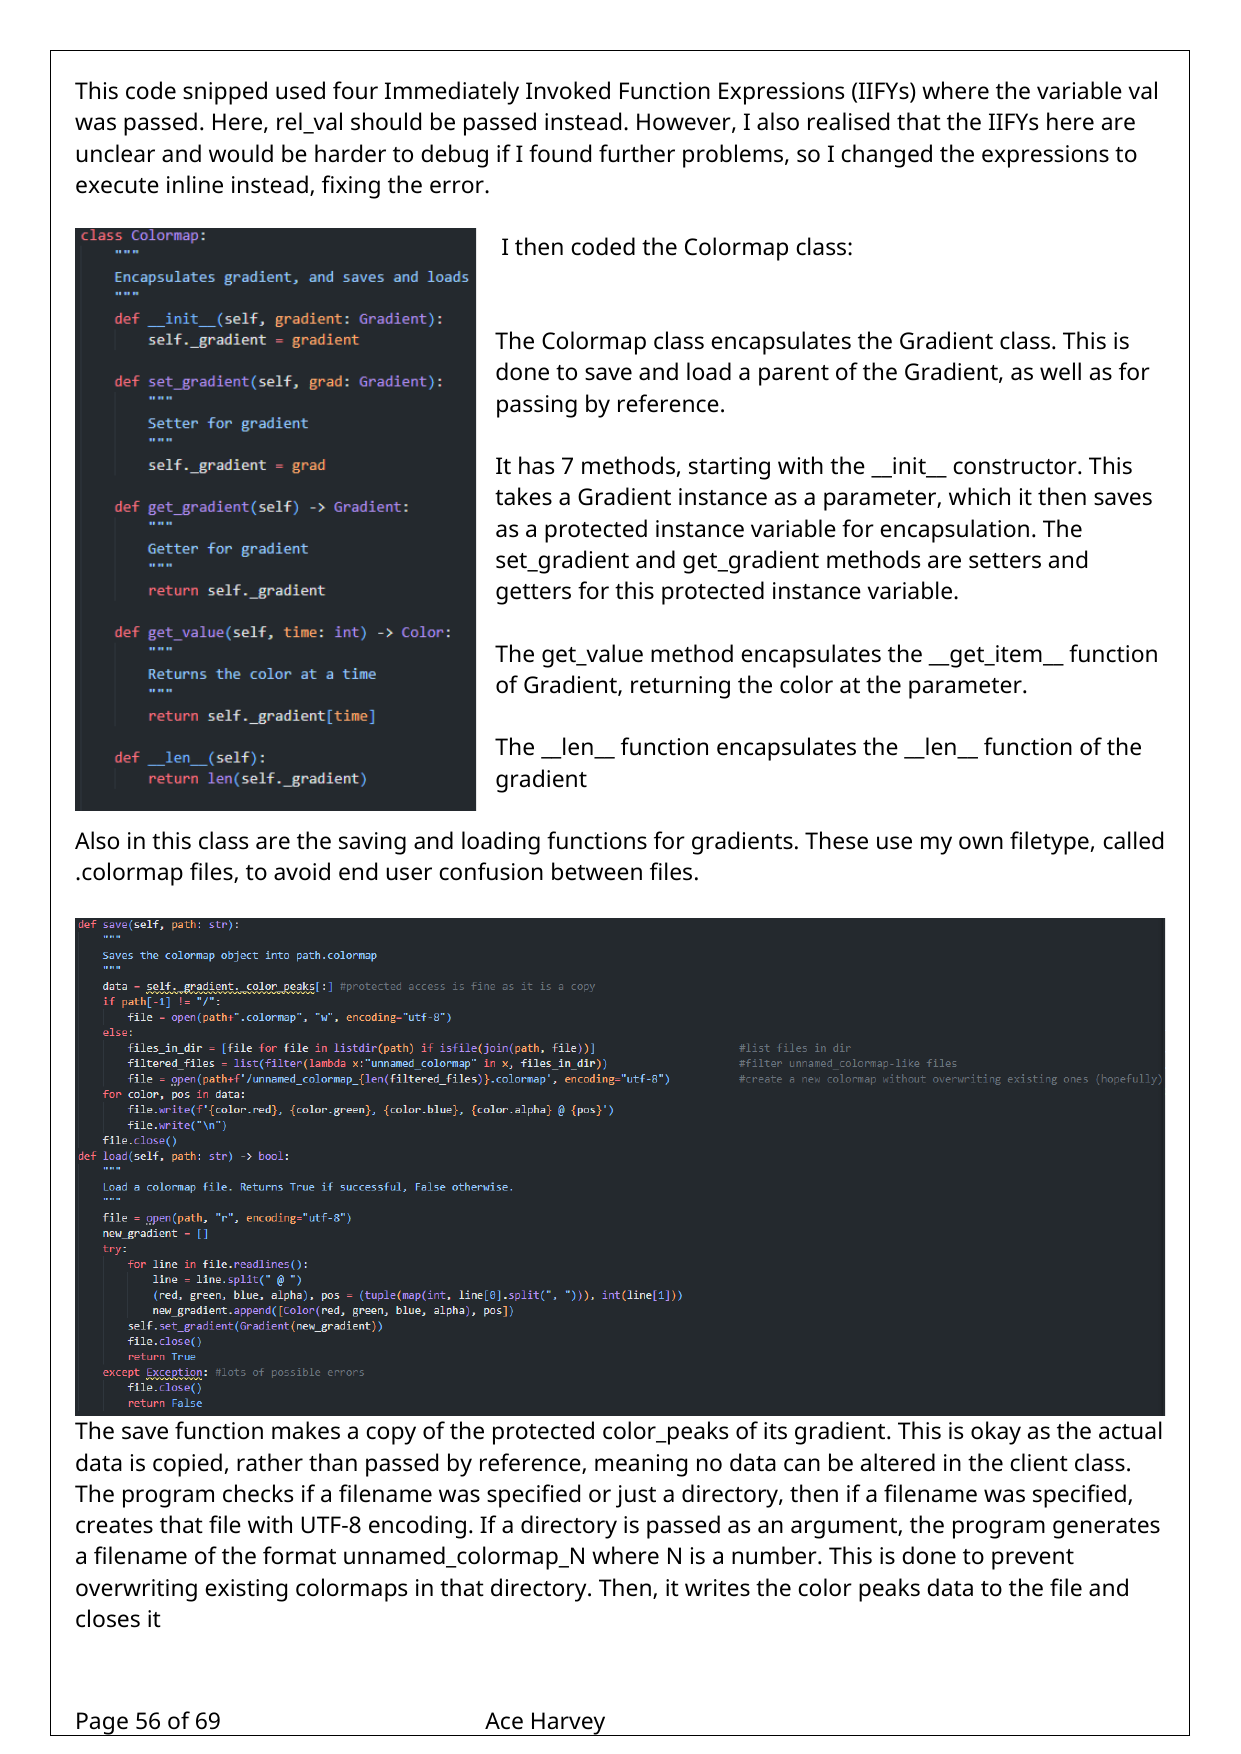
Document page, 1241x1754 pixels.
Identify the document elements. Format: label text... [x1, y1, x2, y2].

picture [75, 918, 1166, 1416]
text The __len__ function encapsulates the __len__ function of the gradient [477, 731, 1165, 794]
text Also in this class are the saving and loading functions for gradients. These use my own filetype, called .colormap files, to avoid end user confusion between files. [75, 825, 1165, 887]
text It has 7 methods, starting with the __init__ constructor. This takes a Gradient instance as a parameter, which it then saves as a protected instance variable for encapsulation. The set_gradient and get_gradient methods are setters and getters for this protected instance variable. [477, 450, 1165, 606]
text This code snipped used four Immediately Invoked Function Expressions (IIFYs) where the variable val was passed. Here, rel_val should be passed instead. However, I also realised that the IIFYs here are unclear and would be harder to debug if I found further problems, so I changed the expressions to execute inline instead, fixing the error. [75, 75, 1165, 200]
text I then coded the Colormap class: [477, 231, 1165, 262]
text The get_value method encapsulates the __get_item__ function of Gradient, returning the color at the parameter. [477, 637, 1165, 700]
text The Colormap class encapsulates the Gradient class. This is done to save and load a parent of the Gradient, as well as for passing by reference. [477, 325, 1165, 419]
text The save function makes a copy of the protected color_peaks of its gradient. This is okay as the actual data is copied, rather than passed by reference, meaning no data can be altered in the client class. The program checks if a filename was specified or just a directory, then if a filename was specified, creates that file with UTF-8 encoding. If a directory is passed as an argument, the program generates a filename of the format unnamed_colormap_N where N is a number. This is done to prevent overwriting existing colormaps in that directory. Then, it writes the color peaks data to the file and closes it [75, 1416, 1165, 1634]
picture [75, 228, 477, 811]
